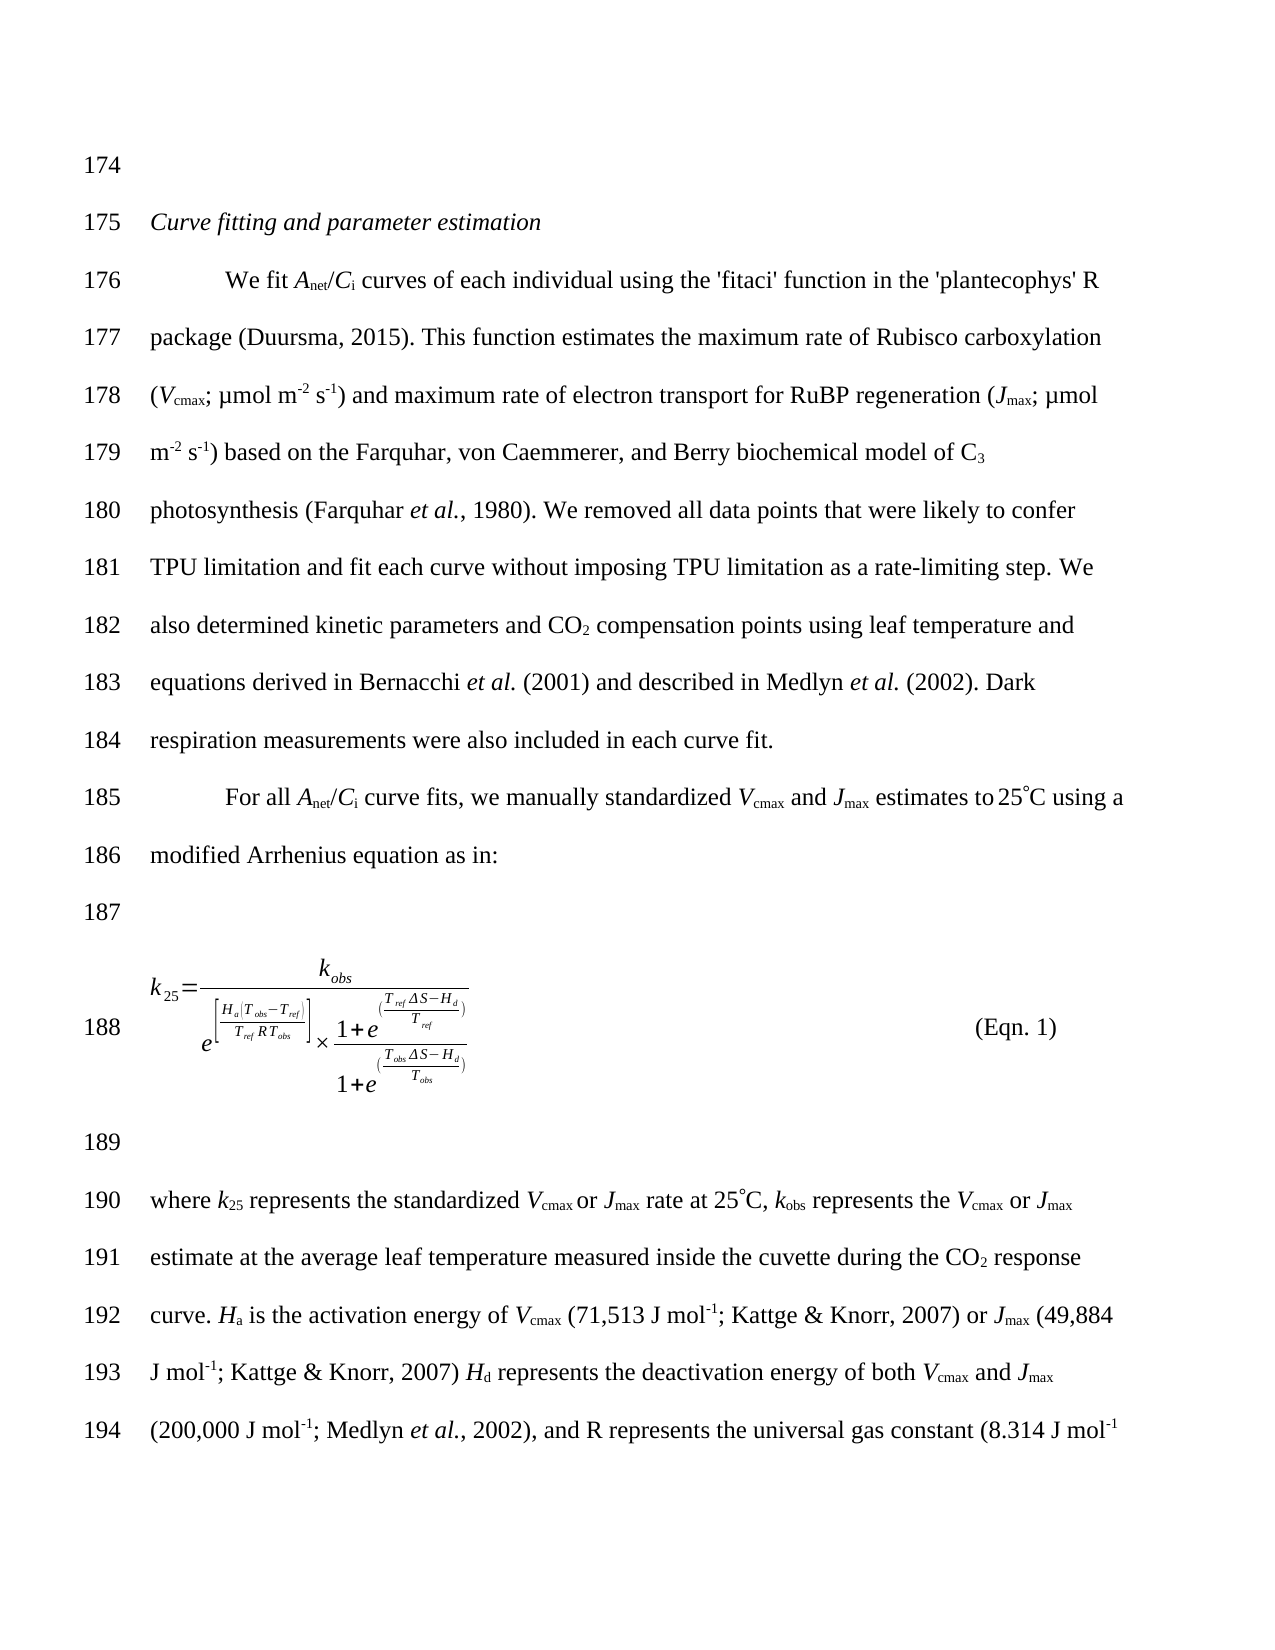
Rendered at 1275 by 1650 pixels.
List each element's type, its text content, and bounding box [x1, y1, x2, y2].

text Curve fitting and parameter estimation [150, 207, 1125, 236]
text For all Anet/Ci curve fits, we manually standardized Vcmax and Jmax estimates to 25C using a modified Arrhenius equation as in: [150, 782, 1125, 869]
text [150, 1185, 1125, 1443]
text We fit Anet/Ci curves of each individual using the 'fitaci' function in the 'plantecophys' R package (Duursma, 2015). This function estimates the maximum rate of Rubisco carboxylation (Vcmax; µmol m-2 s-1) and maximum rate of electron transport for RuBP regeneration (Jmax; µmol m-2 s-1) based on the Farquhar, von Caemmerer, and Berry biochemical model of C3 photosynthesis (Farquhar et al., 1980). We removed all data points that were likely to confer TPU limitation and fit each curve without imposing TPU limitation as a rate-limiting step. We also determined kinetic parameters and CO2 compensation points using leaf temperature and equations derived in Bernacchi et al. (2001) and described in Medlyn et al. (2002). Dark respiration measurements were also included in each curve fit. [150, 265, 1125, 754]
text (Eqn. 1) [150, 955, 1125, 1098]
